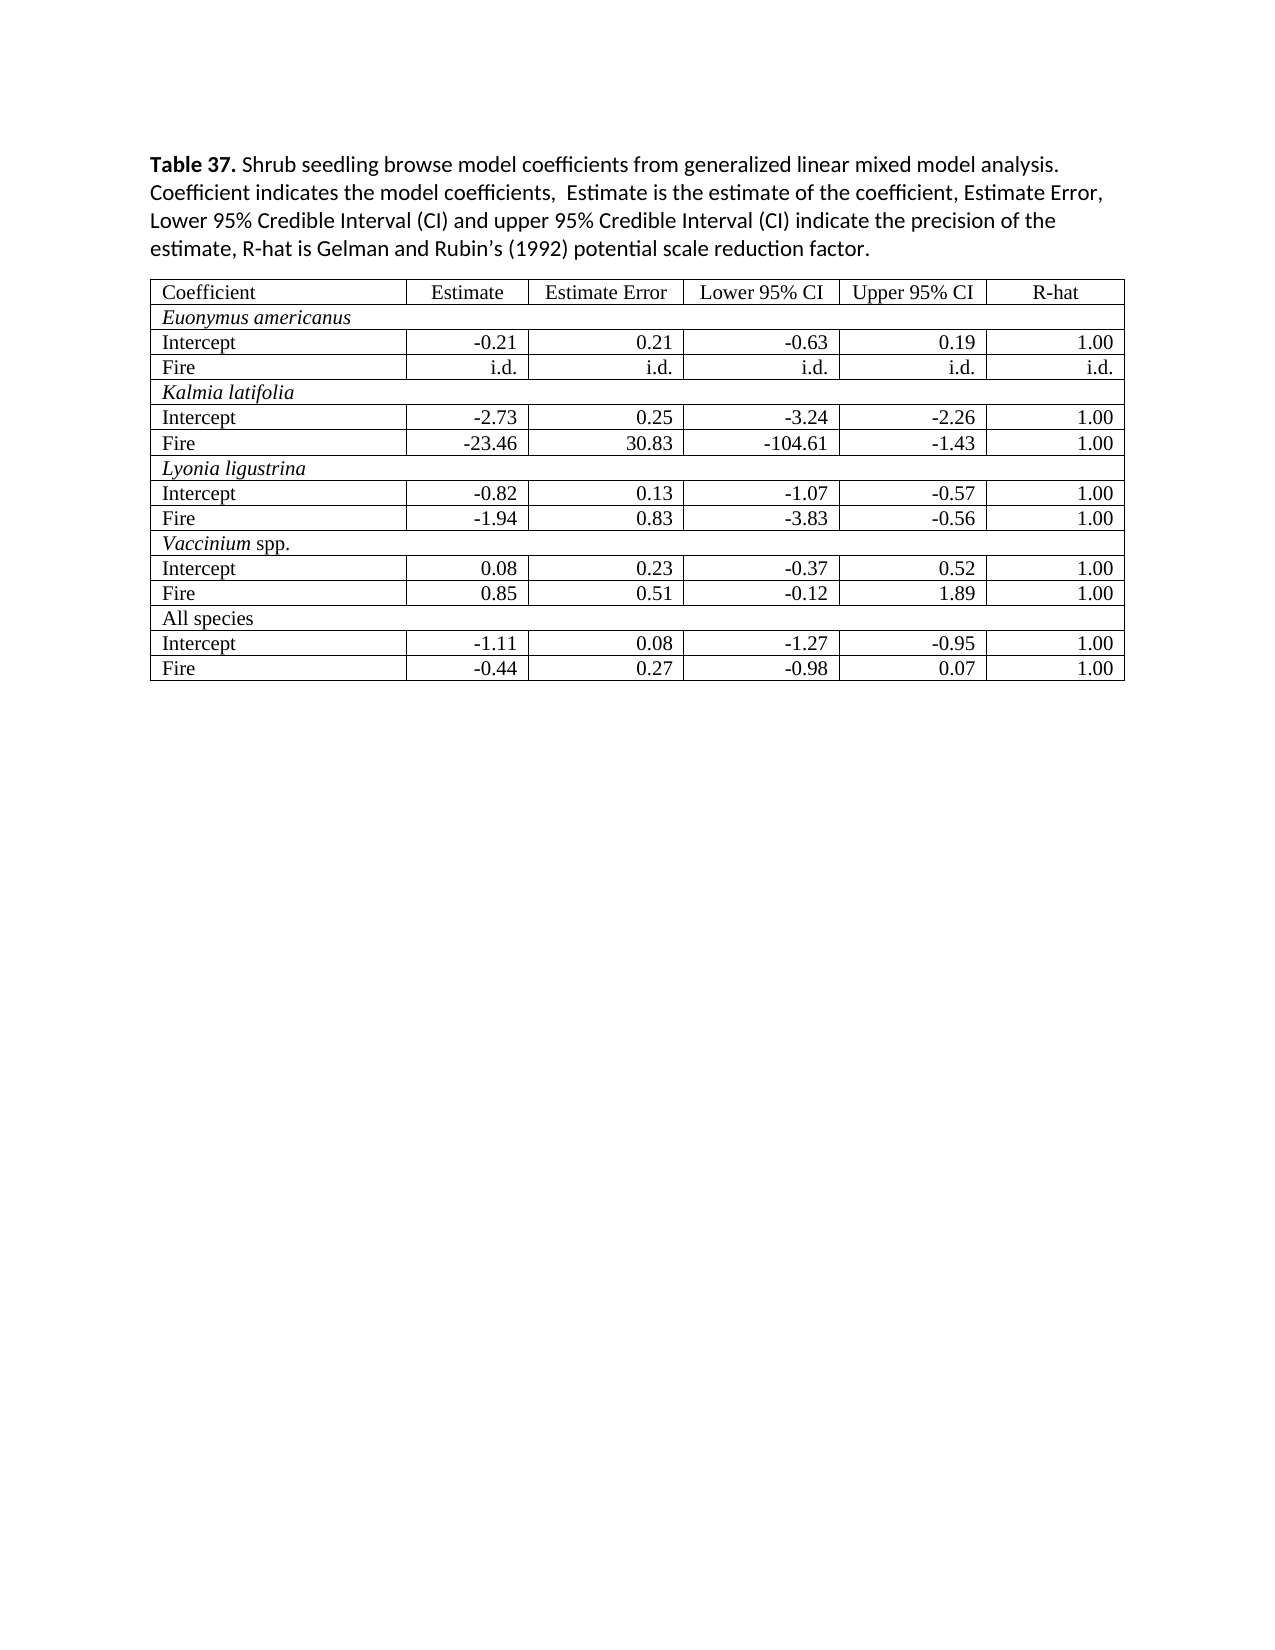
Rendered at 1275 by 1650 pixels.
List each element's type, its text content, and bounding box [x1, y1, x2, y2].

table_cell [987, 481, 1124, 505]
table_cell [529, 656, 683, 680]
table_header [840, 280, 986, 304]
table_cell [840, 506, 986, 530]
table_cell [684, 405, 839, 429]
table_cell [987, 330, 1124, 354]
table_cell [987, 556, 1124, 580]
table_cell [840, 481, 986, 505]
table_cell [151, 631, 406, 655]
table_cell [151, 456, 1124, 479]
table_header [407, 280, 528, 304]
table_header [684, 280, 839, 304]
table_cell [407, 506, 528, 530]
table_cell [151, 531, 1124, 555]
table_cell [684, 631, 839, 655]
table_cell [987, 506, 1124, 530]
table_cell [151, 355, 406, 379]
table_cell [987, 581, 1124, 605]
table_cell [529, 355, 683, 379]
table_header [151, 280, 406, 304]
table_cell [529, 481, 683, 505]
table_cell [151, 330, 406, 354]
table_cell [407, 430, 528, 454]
text Table 37. Shrub seedling browse model coefficients from generalized linear mixed model analysis. Coefficient indicates the model coefficients, Estimate is the estimate of the coefficient, Estimate Error, Lower 95% Credible Interval (CI) and upper 95% Credible Interval (CI) indicate the precision of the estimate, R-hat is Gelman and Rubin’s (1992) potential scale reduction factor. [150, 150, 1125, 262]
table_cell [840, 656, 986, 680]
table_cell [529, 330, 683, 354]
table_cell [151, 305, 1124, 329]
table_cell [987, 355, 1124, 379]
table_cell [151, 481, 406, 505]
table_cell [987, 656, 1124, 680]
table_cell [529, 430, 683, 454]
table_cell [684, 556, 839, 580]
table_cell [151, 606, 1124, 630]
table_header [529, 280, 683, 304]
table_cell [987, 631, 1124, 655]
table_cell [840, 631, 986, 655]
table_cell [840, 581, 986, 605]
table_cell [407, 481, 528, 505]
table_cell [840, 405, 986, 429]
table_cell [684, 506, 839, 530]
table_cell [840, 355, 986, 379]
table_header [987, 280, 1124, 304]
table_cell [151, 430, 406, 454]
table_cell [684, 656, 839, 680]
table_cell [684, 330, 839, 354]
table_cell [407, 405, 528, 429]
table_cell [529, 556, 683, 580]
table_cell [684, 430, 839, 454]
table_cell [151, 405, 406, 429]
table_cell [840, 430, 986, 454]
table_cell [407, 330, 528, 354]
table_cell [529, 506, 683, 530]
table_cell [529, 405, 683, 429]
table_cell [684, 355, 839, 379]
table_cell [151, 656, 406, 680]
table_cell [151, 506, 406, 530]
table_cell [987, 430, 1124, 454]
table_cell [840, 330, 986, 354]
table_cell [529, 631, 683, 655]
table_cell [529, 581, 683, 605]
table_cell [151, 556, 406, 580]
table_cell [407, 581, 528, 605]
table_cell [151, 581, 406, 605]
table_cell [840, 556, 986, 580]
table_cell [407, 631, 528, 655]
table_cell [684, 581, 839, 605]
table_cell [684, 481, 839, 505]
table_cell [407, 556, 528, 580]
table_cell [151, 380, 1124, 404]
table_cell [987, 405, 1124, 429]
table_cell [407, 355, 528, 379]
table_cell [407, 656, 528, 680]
